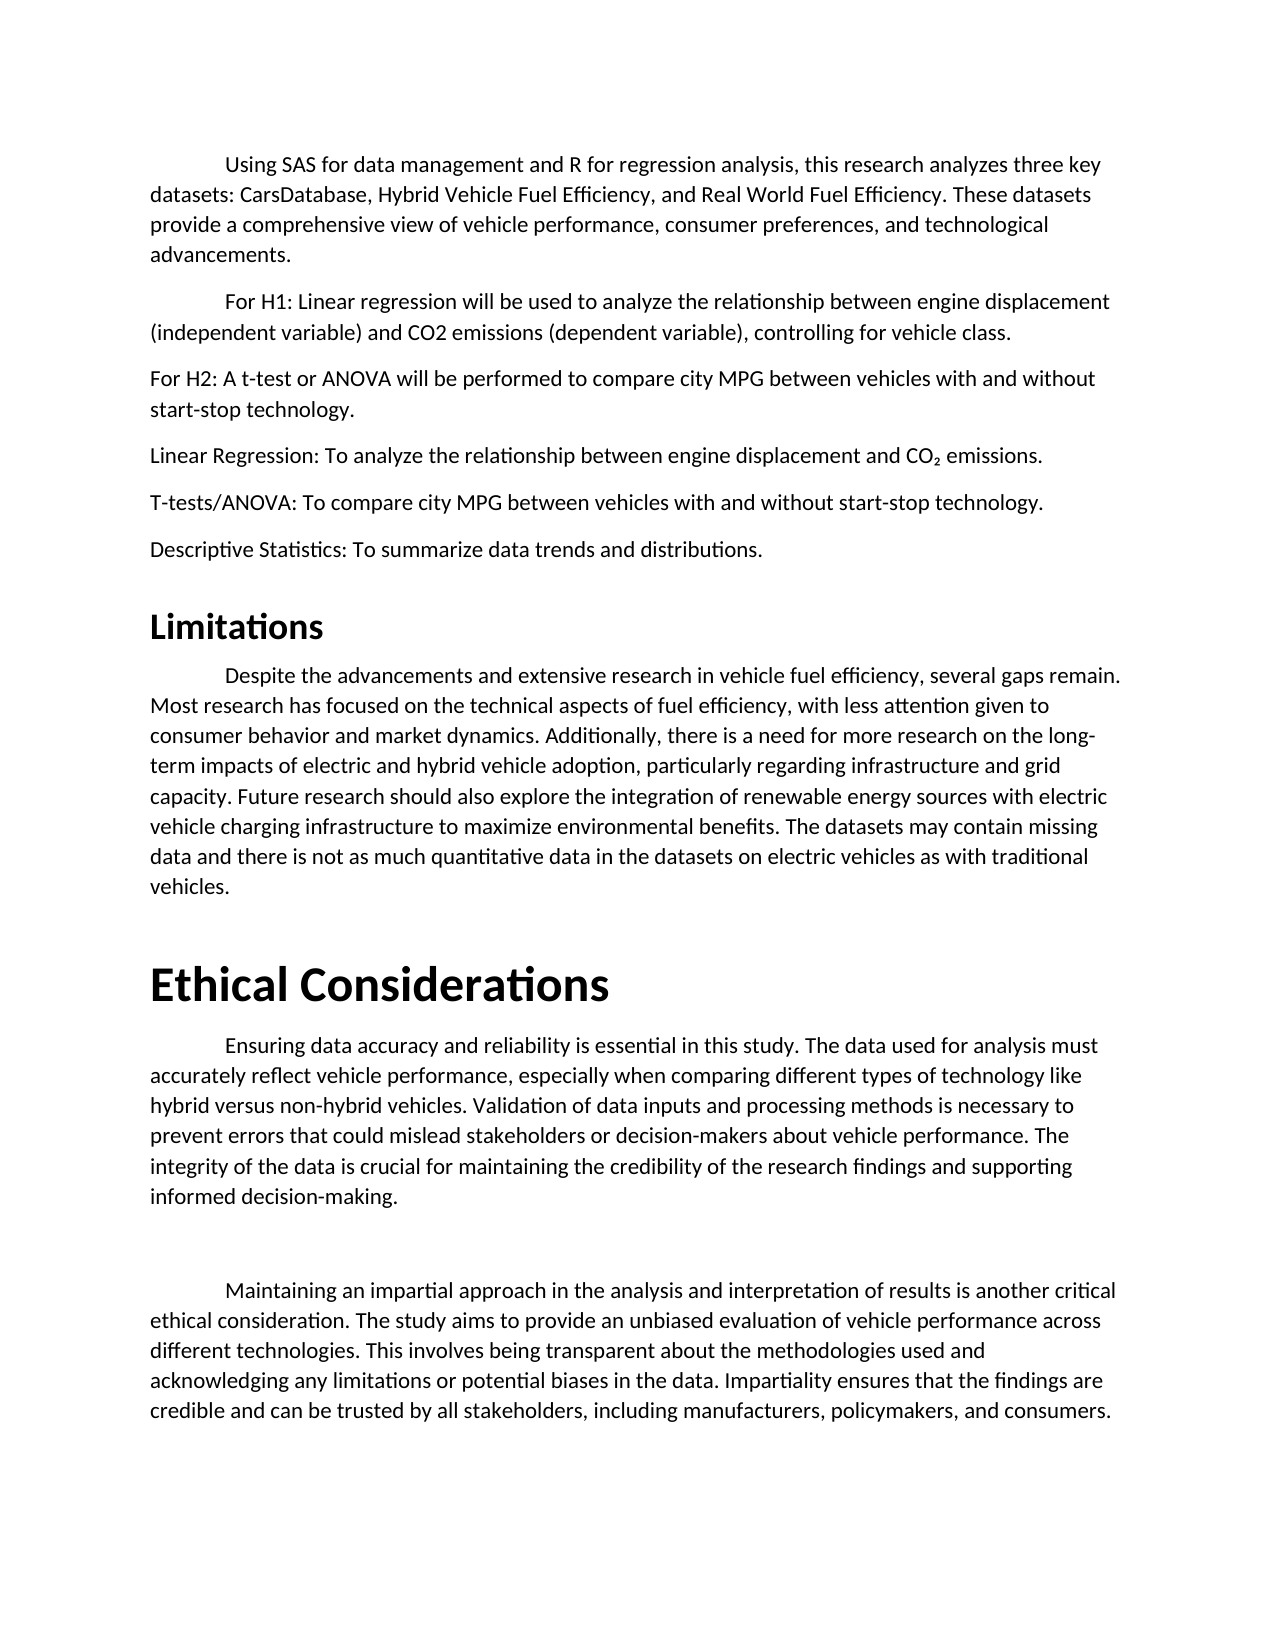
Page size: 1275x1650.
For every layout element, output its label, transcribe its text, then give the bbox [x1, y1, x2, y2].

text Linear Regression: To analyze the relationship between engine displacement and CO₂ emissions. [150, 442, 1125, 470]
text For H1: Linear regression will be used to analyze the relationship between engine displacement (independent variable) and CO2 emissions (dependent variable), controlling for vehicle class. [150, 287, 1125, 346]
text For H2: A t-test or ANOVA will be performed to compare city MPG between vehicles with and without start-stop technology. [150, 364, 1125, 423]
text Ensuring data accuracy and reliability is essential in this study. The data used for analysis must accurately reflect vehicle performance, especially when comparing different types of technology like hybrid versus non-hybrid vehicles. Validation of data inputs and processing methods is necessary to prevent errors that could mislead stakeholders or decision-makers about vehicle performance. The integrity of the data is crucial for maintaining the credibility of the research findings and supporting informed decision-making. [150, 1031, 1125, 1210]
text Descriptive Statistics: To summarize data trends and distributions. [150, 535, 1125, 563]
text T-tests/ANOVA: To compare city MPG between vehicles with and without start-stop technology. [150, 488, 1125, 517]
text Using SAS for data management and R for regression analysis, this research analyzes three key datasets: CarsDatabase, Hybrid Vehicle Fuel Efficiency, and Real World Fuel Efficiency. These datasets provide a comprehensive view of vehicle performance, consumer preferences, and technological advancements. [150, 150, 1125, 269]
subtitle Limitations [150, 603, 1125, 649]
text Maintaining an impartial approach in the analysis and interpretation of results is another critical ethical consideration. The study aims to provide an unbiased evaluation of vehicle performance across different technologies. This involves being transparent about the methodologies used and acknowledging any limitations or potential biases in the data. Impartiality ensures that the findings are credible and can be trusted by all stakeholders, including manufacturers, policymakers, and consumers. [150, 1276, 1125, 1424]
subtitle Ethical Considerations [150, 953, 1125, 1014]
text Despite the advancements and extensive research in vehicle fuel efficiency, several gaps remain. Most research has focused on the technical aspects of fuel efficiency, with less attention given to consumer behavior and market dynamics. Additionally, there is a need for more research on the long-term impacts of electric and hybrid vehicle adoption, particularly regarding infrastructure and grid capacity. Future research should also explore the integration of renewable energy sources with electric vehicle charging infrastructure to maximize environmental benefits. The datasets may contain missing data and there is not as much quantitative data in the datasets on electric vehicles as with traditional vehicles. [150, 661, 1125, 900]
